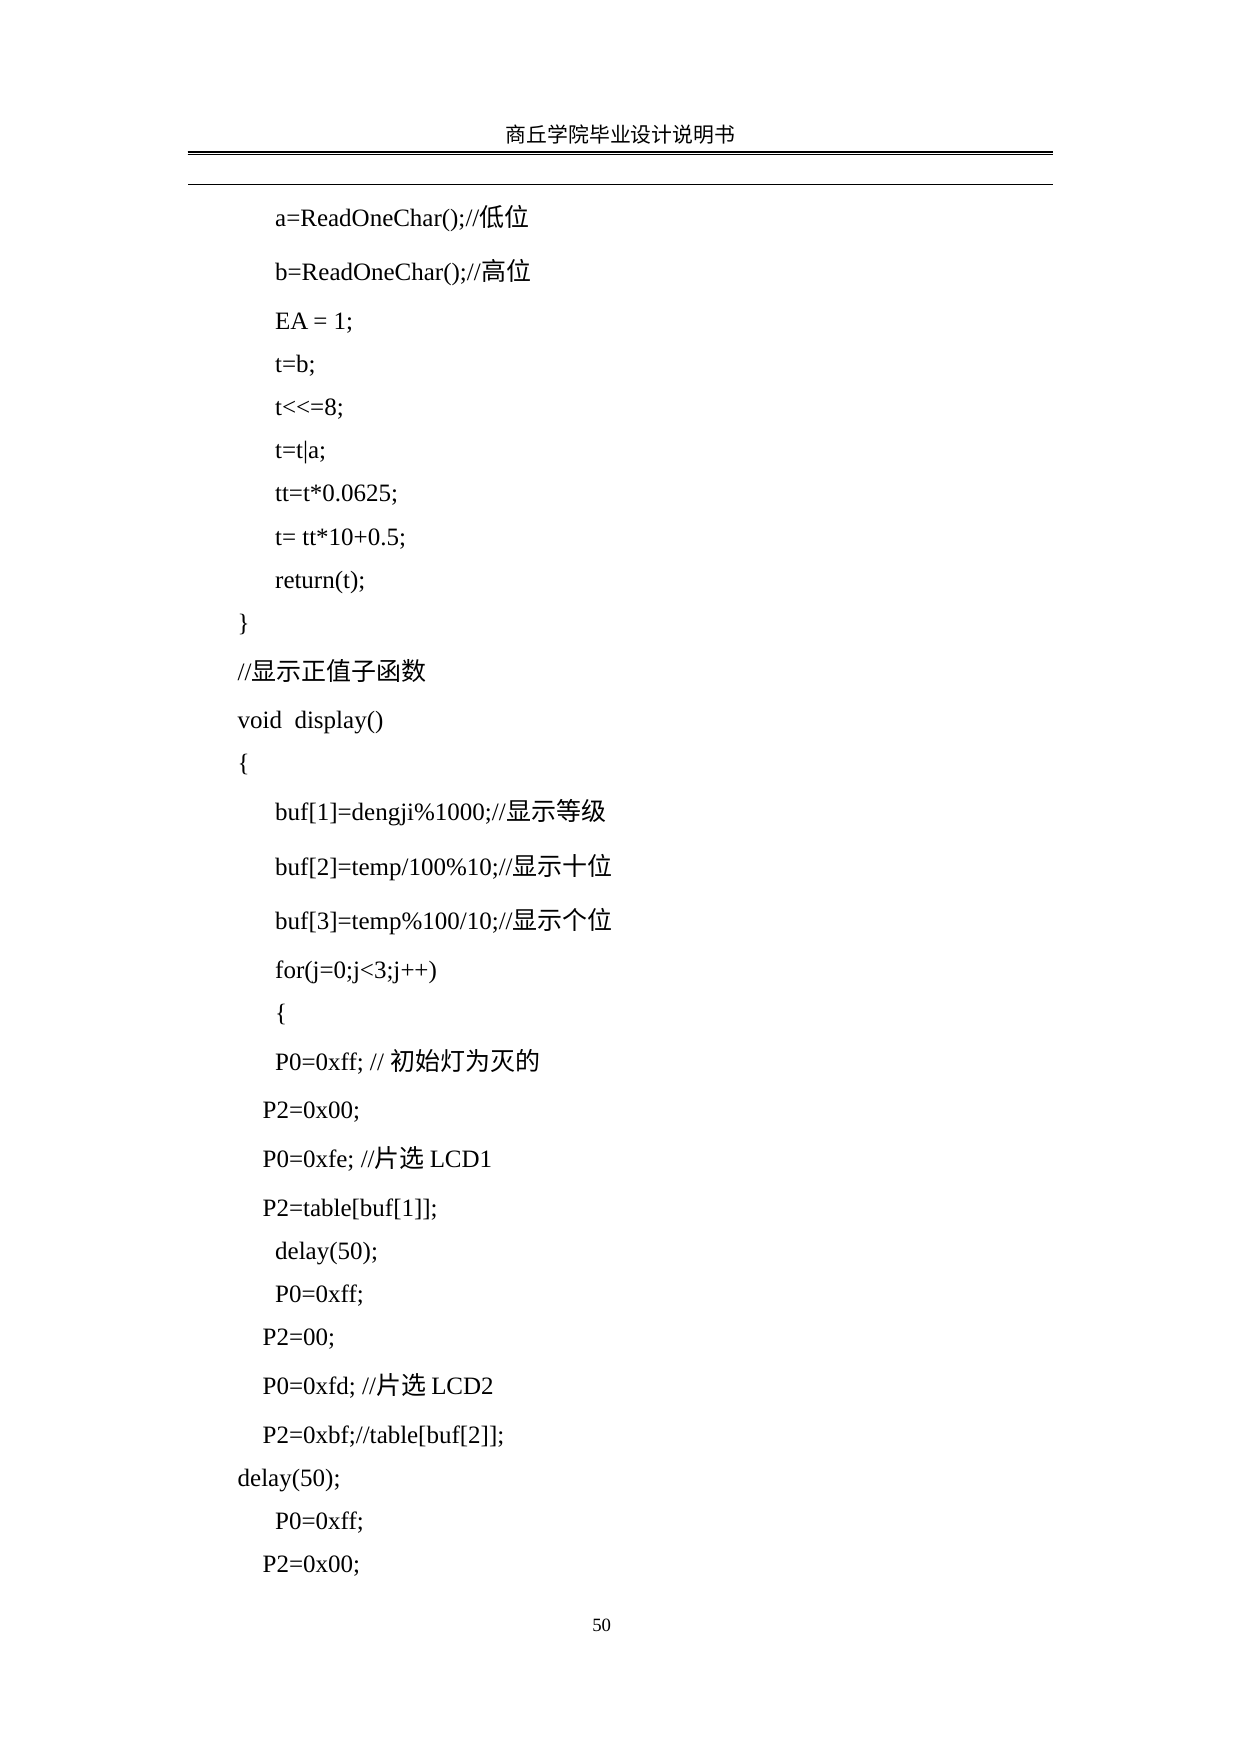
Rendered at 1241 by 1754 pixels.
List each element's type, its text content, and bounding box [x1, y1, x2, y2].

text t=b; [187, 349, 1053, 378]
text b=ReadOneChar();//高位 [187, 252, 1053, 288]
text for(j=0;j<3;j++) [187, 955, 1053, 983]
text P2=0x00; [187, 1549, 1053, 1578]
text P2=00; [187, 1322, 1053, 1351]
text //显示正值子函数 [187, 651, 1053, 687]
text P0=0xfe; //片选LCD1 [187, 1138, 1053, 1175]
text t<<=8; [187, 392, 1053, 421]
text } [187, 608, 1053, 637]
text P2=table[buf[1]]; [187, 1193, 1053, 1222]
text P0=0xff; // 初始灯为灭的 [187, 1041, 1053, 1077]
text return(t); [187, 565, 1053, 593]
text buf[1]=dengji%1000;//显示等级 [187, 792, 1053, 828]
text P0=0xff; [187, 1279, 1053, 1308]
text buf[2]=temp/100%10;//显示十位 [187, 846, 1053, 882]
text delay(50); [187, 1463, 1053, 1492]
text P0=0xff; [187, 1506, 1053, 1535]
text EA = 1; [187, 306, 1053, 335]
text delay(50); [187, 1236, 1053, 1265]
text P2=0xbf;//table[buf[2]]; [187, 1420, 1053, 1448]
text t= tt*10+0.5; [187, 522, 1053, 550]
text tt=t*0.0625; [187, 478, 1053, 507]
text { [187, 998, 1053, 1027]
text a=ReadOneChar();//低位 [187, 197, 1053, 233]
text t=t|a; [187, 435, 1053, 464]
text { [187, 748, 1053, 777]
text void display() [187, 705, 1053, 734]
text P2=0x00; [187, 1095, 1053, 1124]
text P0=0xfd; //片选LCD2 [187, 1365, 1053, 1402]
text buf[3]=temp%100/10;//显示个位 [187, 900, 1053, 937]
